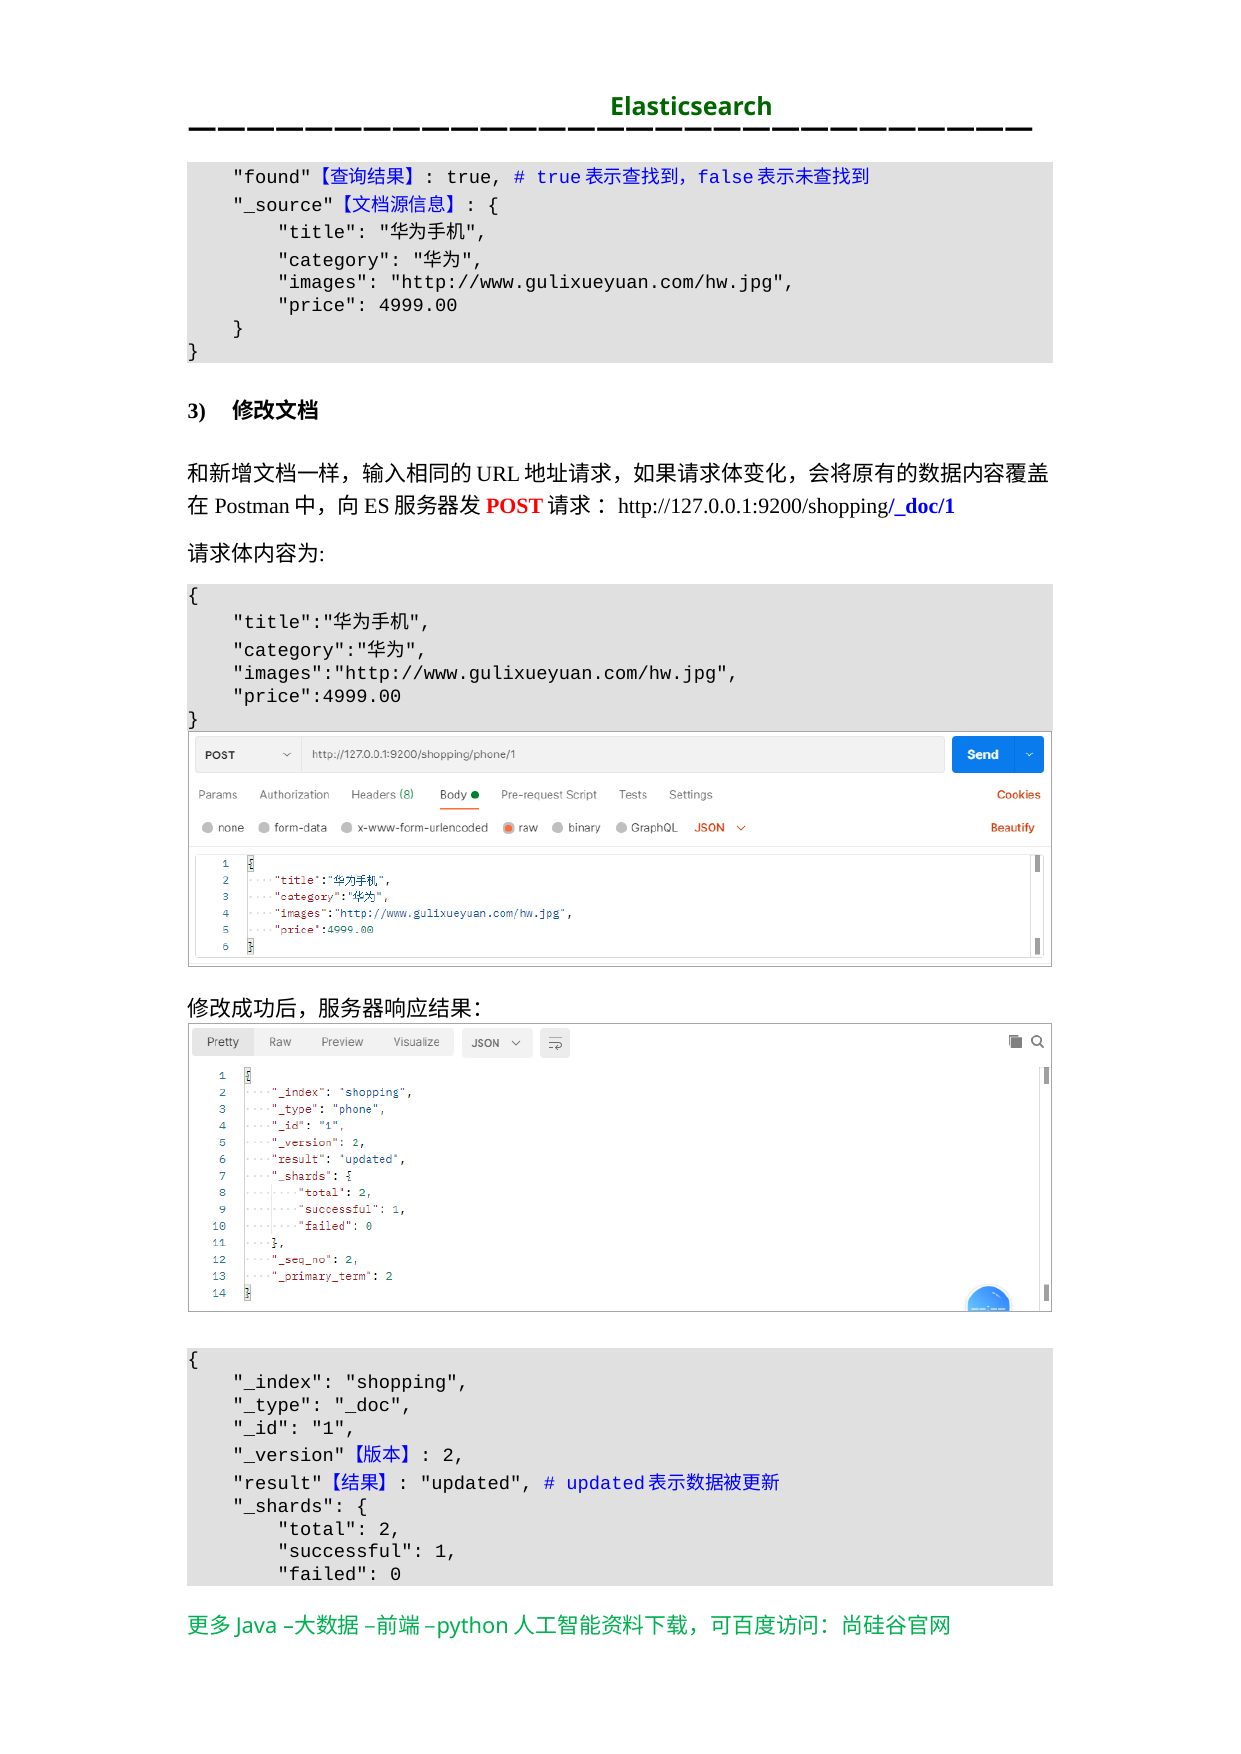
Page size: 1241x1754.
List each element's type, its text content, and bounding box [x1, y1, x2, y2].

text } [187, 708, 1053, 731]
text "_source"【文档源信息】: { [187, 189, 1053, 217]
text "category":"华为", [187, 634, 1053, 662]
text 和新增文档一样，输入相同的URL地址请求，如果请求体变化，会将原有的数据内容覆盖 [187, 455, 1053, 488]
text } [187, 340, 1053, 363]
text "_index": "shopping", [187, 1371, 1053, 1394]
picture [189, 732, 1051, 966]
text { [187, 584, 1053, 607]
text "_shards": { [187, 1495, 1053, 1518]
picture [189, 1024, 1051, 1311]
subtitle 修改文档 [187, 392, 1053, 425]
text "found"【查询结果】: true, # true表示查找到，false表示未查找到 [187, 162, 1053, 189]
text "_id": "1", [187, 1417, 1053, 1440]
text "images":"http://www.gulixueyuan.com/hw.jpg", [187, 662, 1053, 685]
text "_type": "_doc", [187, 1394, 1053, 1417]
text { [187, 1348, 1053, 1371]
text "_version"【版本】: 2, [187, 1440, 1053, 1467]
text "price": 4999.00 [187, 294, 1053, 317]
text "price":4999.00 [187, 685, 1053, 708]
text "successful": 1, [187, 1541, 1053, 1563]
text "images": "http://www.gulixueyuan.com/hw.jpg", [187, 272, 1053, 294]
text "title": "华为手机", [187, 217, 1053, 244]
text } [187, 317, 1053, 340]
text "total": 2, [187, 1518, 1053, 1541]
text "category": "华为", [187, 244, 1053, 272]
text "result"【结果】: "updated", # updated表示数据被更新 [187, 1467, 1053, 1495]
text 请求体内容为: [187, 536, 1053, 568]
text 修改成功后，服务器响应结果： [187, 991, 1053, 1023]
text "title":"华为手机", [187, 607, 1053, 634]
text 在 Postman中，向ES服务器发POST请求 ：http://127.0.0.1:9200/shopping/_doc/1 [187, 488, 1053, 520]
text "failed": 0 [187, 1563, 1053, 1586]
